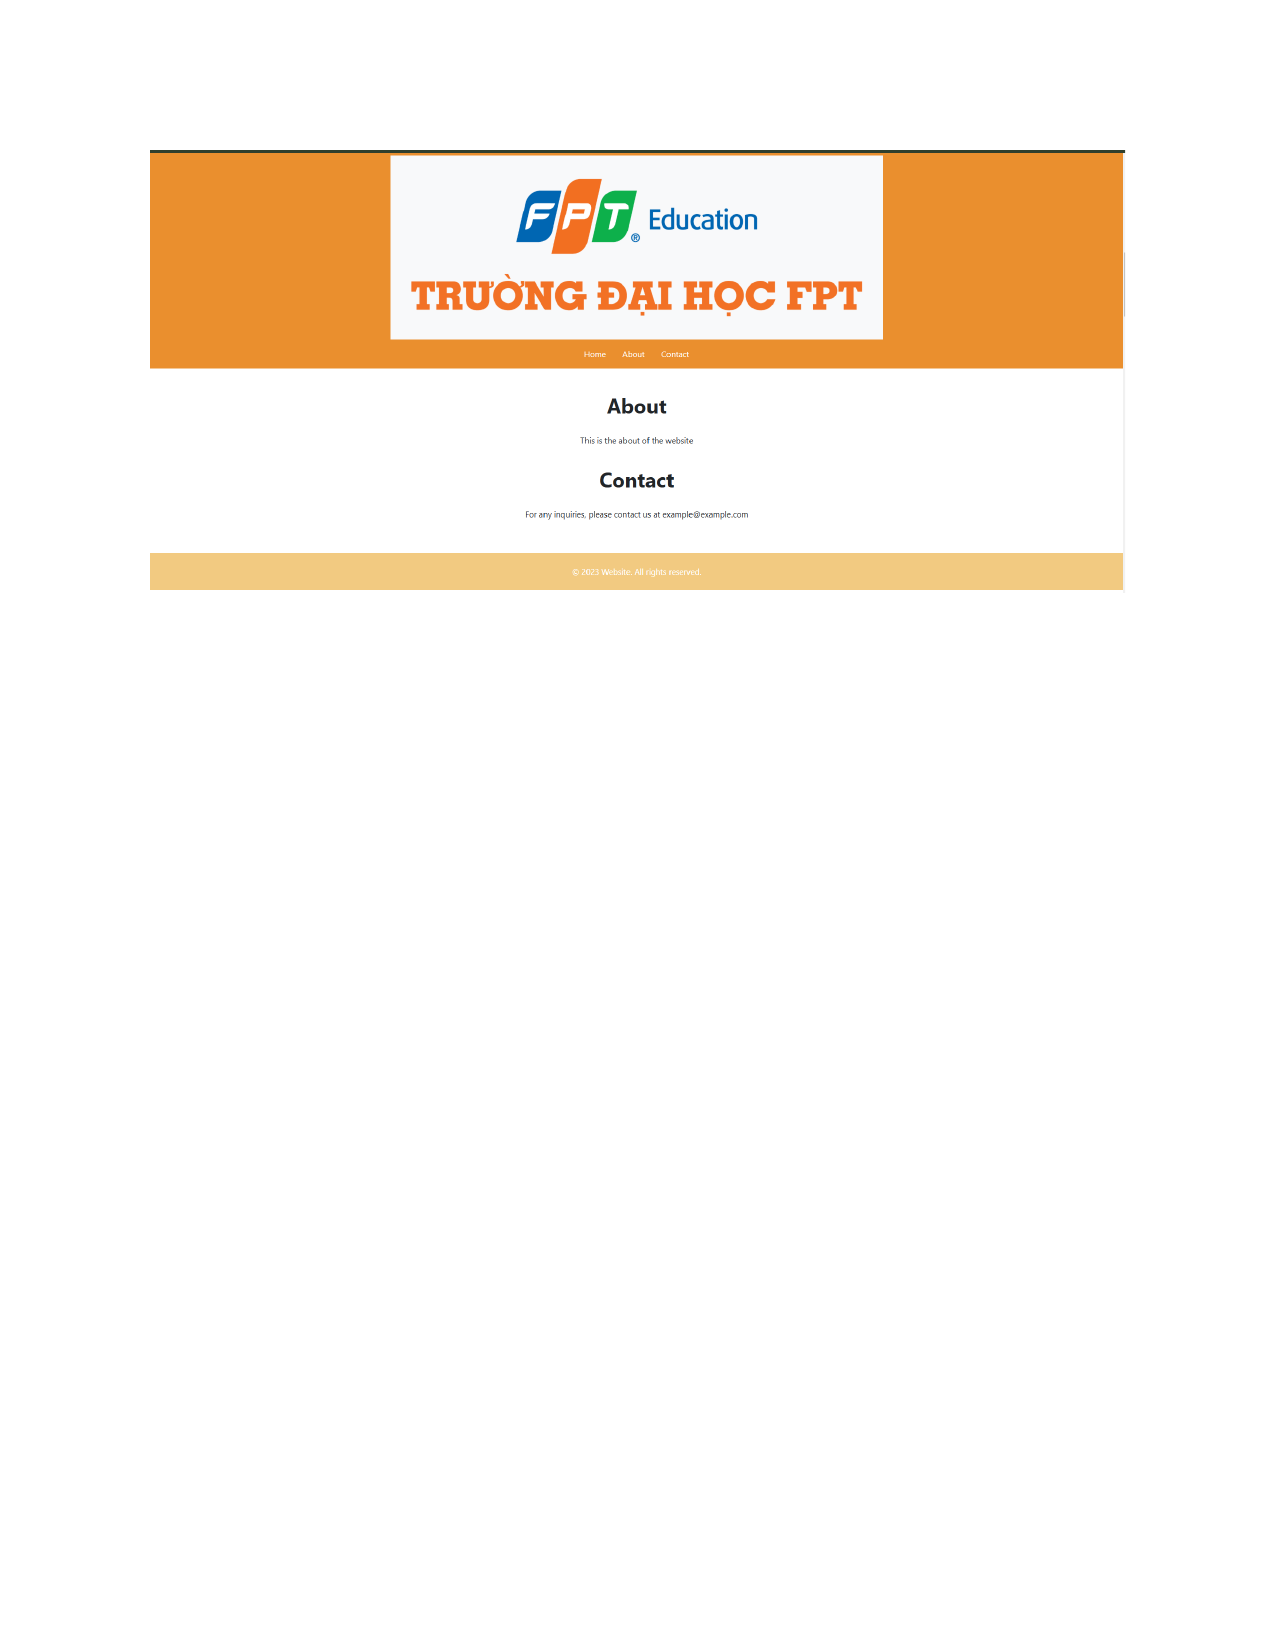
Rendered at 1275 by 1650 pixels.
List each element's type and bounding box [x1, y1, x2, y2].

picture [150, 150, 1125, 593]
